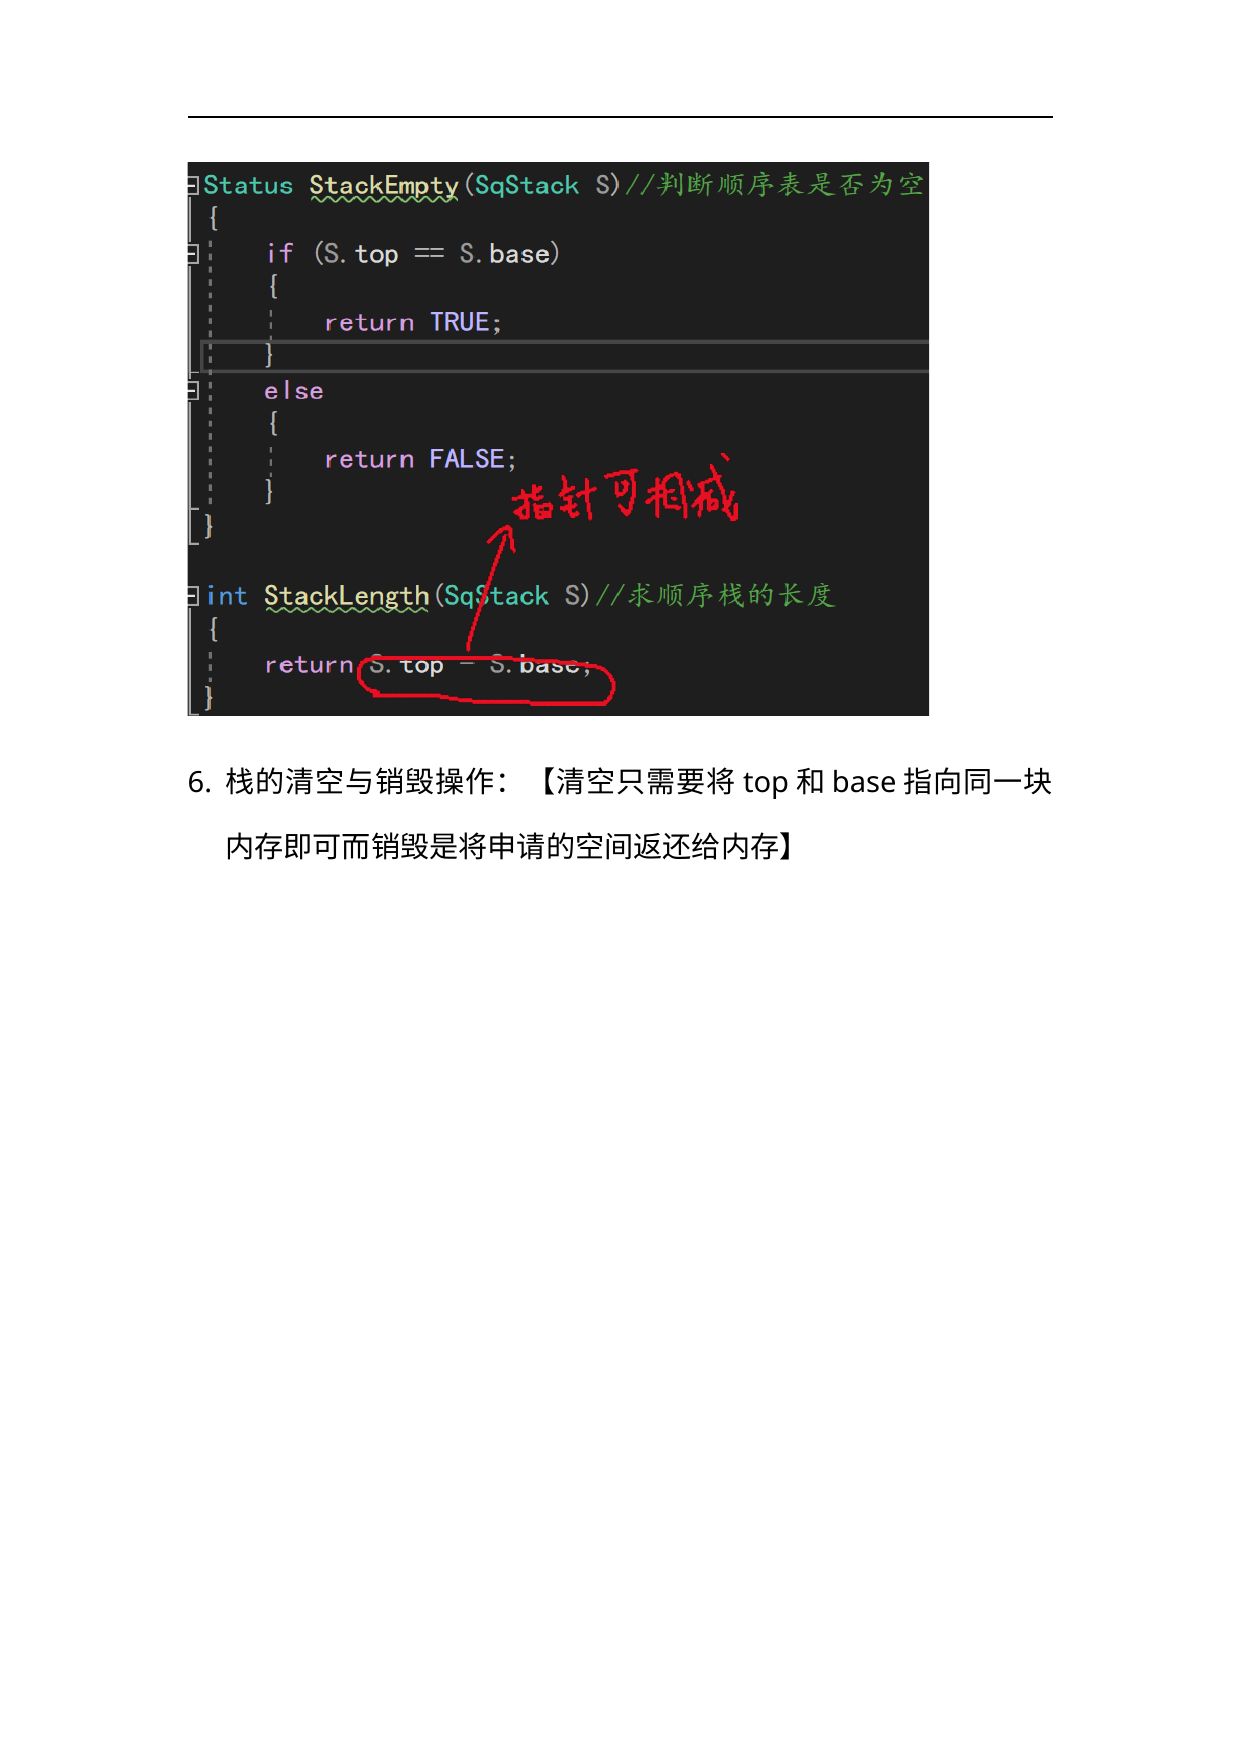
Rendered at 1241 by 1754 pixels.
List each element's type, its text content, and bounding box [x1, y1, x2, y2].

list 栈的清空与销毁操作：【清空只需要将top和base指向同一块内存即可而销毁是将申请的空间返还给内存】 [187, 747, 1053, 877]
picture [187, 162, 930, 716]
